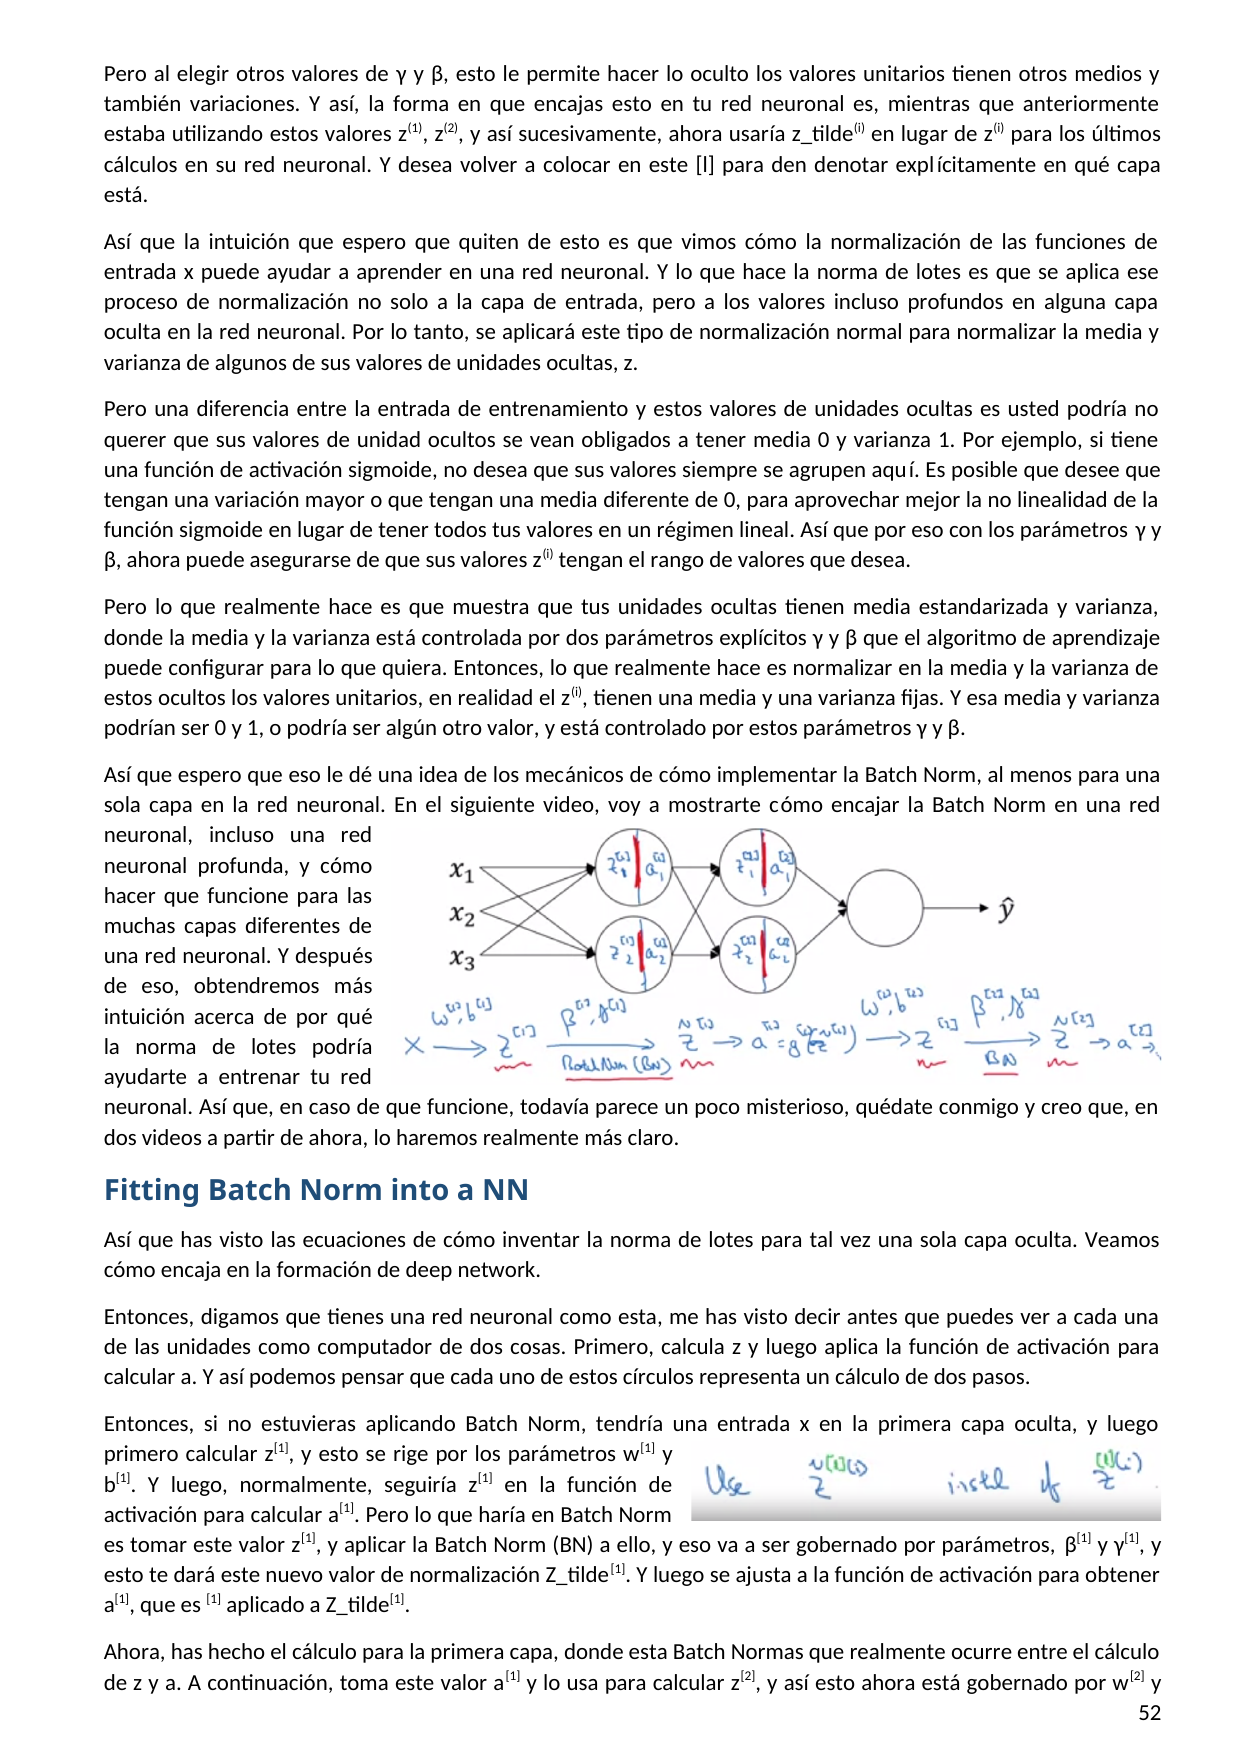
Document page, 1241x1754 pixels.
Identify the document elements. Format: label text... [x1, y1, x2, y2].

picture [691, 1438, 1162, 1521]
text Así que la intuición que espero que quiten de esto es que vimos cómo la normalización de las funciones de entrada x puede ayudar a aprender en una red neuronal. Y lo que hace la norma de lotes es que se aplica ese proceso de normalización no solo a la capa de entrada, pero a los valores incluso profundos en alguna capa oculta en la red neuronal. Por lo tanto, se aplicará este tipo de normalización normal para normalizar la media y varianza de algunos de sus valores de unidades ocultas, z. [103, 227, 1161, 376]
text Entonces, digamos que tienes una red neuronal como esta, me has visto decir antes que puedes ver a cada una de las unidades como computador de dos cosas. Primero, calcula z y luego aplica la función de activación para calcular a. Y así podemos pensar que cada uno de estos círculos representa un cálculo de dos pasos. [103, 1302, 1161, 1390]
text Así que has visto las ecuaciones de cómo inventar la norma de lotes para tal vez una sola capa oculta. Veamos cómo encaja en la formación de deep network. [103, 1225, 1161, 1283]
text Pero una diferencia entre la entrada de entrenamiento y estos valores de unidades ocultas es usted podría no querer que sus valores de unidad ocultos se vean obligados a tener media 0 y varianza 1. Por ejemplo, si tiene una función de activación sigmoide, no desea que sus valores siempre se agrupen aquí. Es posible que desee que tengan una variación mayor o que tengan una media diferente de 0, para aprovechar mejor la no linealidad de la función sigmoide en lugar de tener todos tus valores en un régimen lineal. Así que por eso con los parámetros γ y β, ahora puede asegurarse de que sus valores z(i) tengan el rango de valores que desea. [103, 394, 1161, 574]
text Entonces, si no estuvieras aplicando Batch Norm, tendría una entrada x en la primera capa oculta, y luego primero calcular z[1], y esto se rige por los parámetros w[1] y b[1]. Y luego, normalmente, seguiría z[1] en la función de activación para calcular a[1]. Pero lo que haría en Batch Norm es tomar este valor z[1], y aplicar la Batch Norm (BN) a ello, y eso va a ser gobernado por parámetros, β[1] y γ[1], y esto te dará este nuevo valor de normalización Z_tilde[1]. Y luego se ajusta a la función de activación para obtener a[1], que es [1] aplicado a Z_tilde[1]. [103, 1409, 1161, 1618]
picture [391, 828, 1162, 1085]
subtitle Fitting Batch Norm into a NN [103, 1169, 1161, 1209]
text Pero al elegir otros valores de γ y β, esto le permite hacer lo oculto los valores unitarios tienen otros medios y también variaciones. Y así, la forma en que encajas esto en tu red neuronal es, mientras que anteriormente estaba utilizando estos valores z(1), z(2), y así sucesivamente, ahora usaría z_tilde(i) en lugar de z(i) para los últimos cálculos en su red neuronal. Y desea volver a colocar en este [l] para den denotar explícitamente en qué capa está. [103, 59, 1161, 208]
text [103, 1637, 1161, 1696]
text Pero lo que realmente hace es que muestra que tus unidades ocultas tienen media estandarizada y varianza, donde la media y la varianza está controlada por dos parámetros explícitos γ y β que el algoritmo de aprendizaje puede configurar para lo que quiera. Entonces, lo que realmente hace es normalizar en la media y la varianza de estos ocultos los valores unitarios, en realidad el z(i), tienen una media y una varianza fijas. Y esa media y varianza podrían ser 0 y 1, o podría ser algún otro valor, y está controlado por estos parámetros γ y β. [103, 592, 1161, 741]
